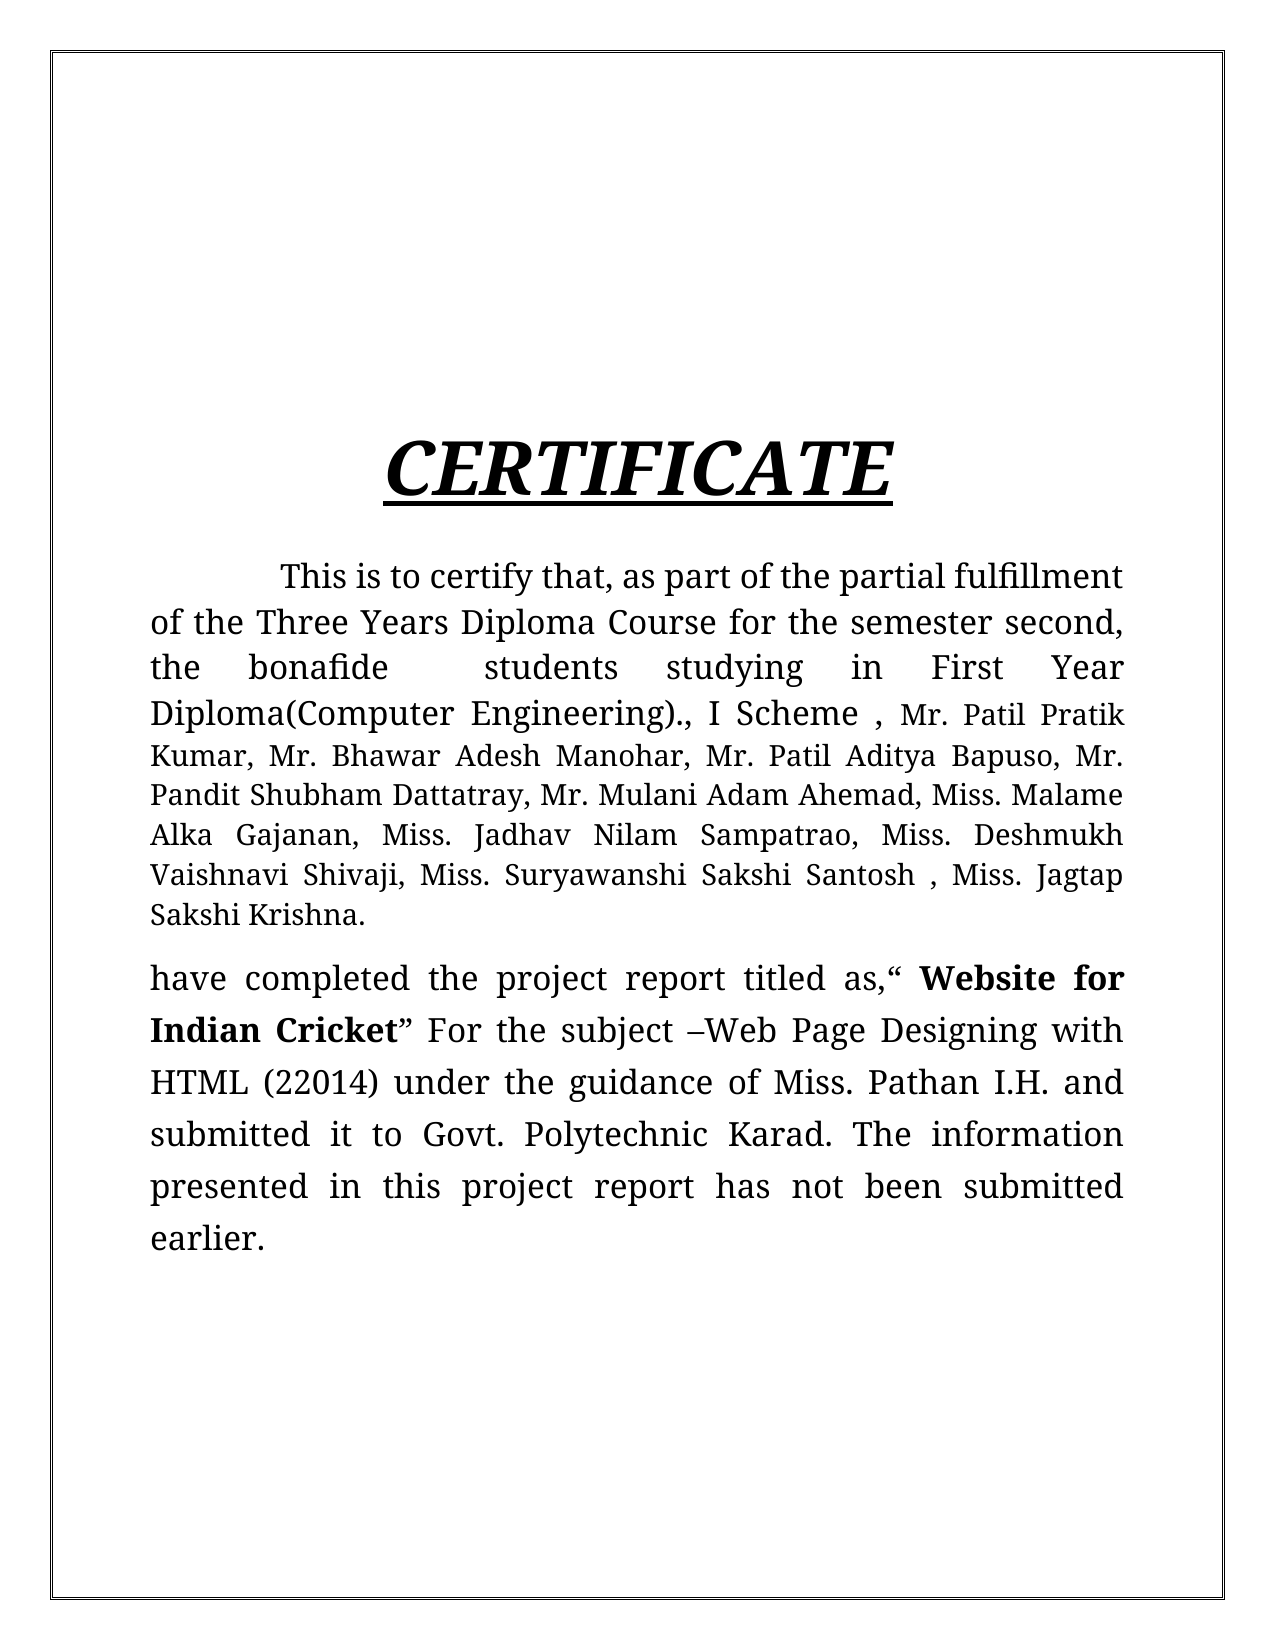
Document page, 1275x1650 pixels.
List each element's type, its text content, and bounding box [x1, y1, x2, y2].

text have completed the project report titled as,“ Website for Indian Cricket” For the subject –Web Page Designing with HTML (22014) under the guidance of Miss. Pathan I.H. and submitted it to Govt. Polytechnic Karad. The information presented in this project report has not been submitted earlier. [150, 954, 1125, 1261]
text This is to certify that, as part of the partial fulfillment of the Three Years Diploma Course for the semester second, the bonafide students studying in First Year Diploma(Computer Engineering)., I Scheme , Mr. Patil Pratik Kumar, Mr. Bhawar Adesh Manohar, Mr. Patil Aditya Bapuso, Mr. Pandit Shubham Dattatray, Mr. Mulani Adam Ahemad, Miss. Malame Alka Gajanan, Miss. Jadhav Nilam Sampatrao, Miss. Deshmukh Vaishnavi Shivaji, Miss. Suryawanshi Sakshi Santosh , Miss. Jagtap Sakshi Krishna. [150, 553, 1125, 933]
text CERTIFICATE [150, 415, 1125, 517]
